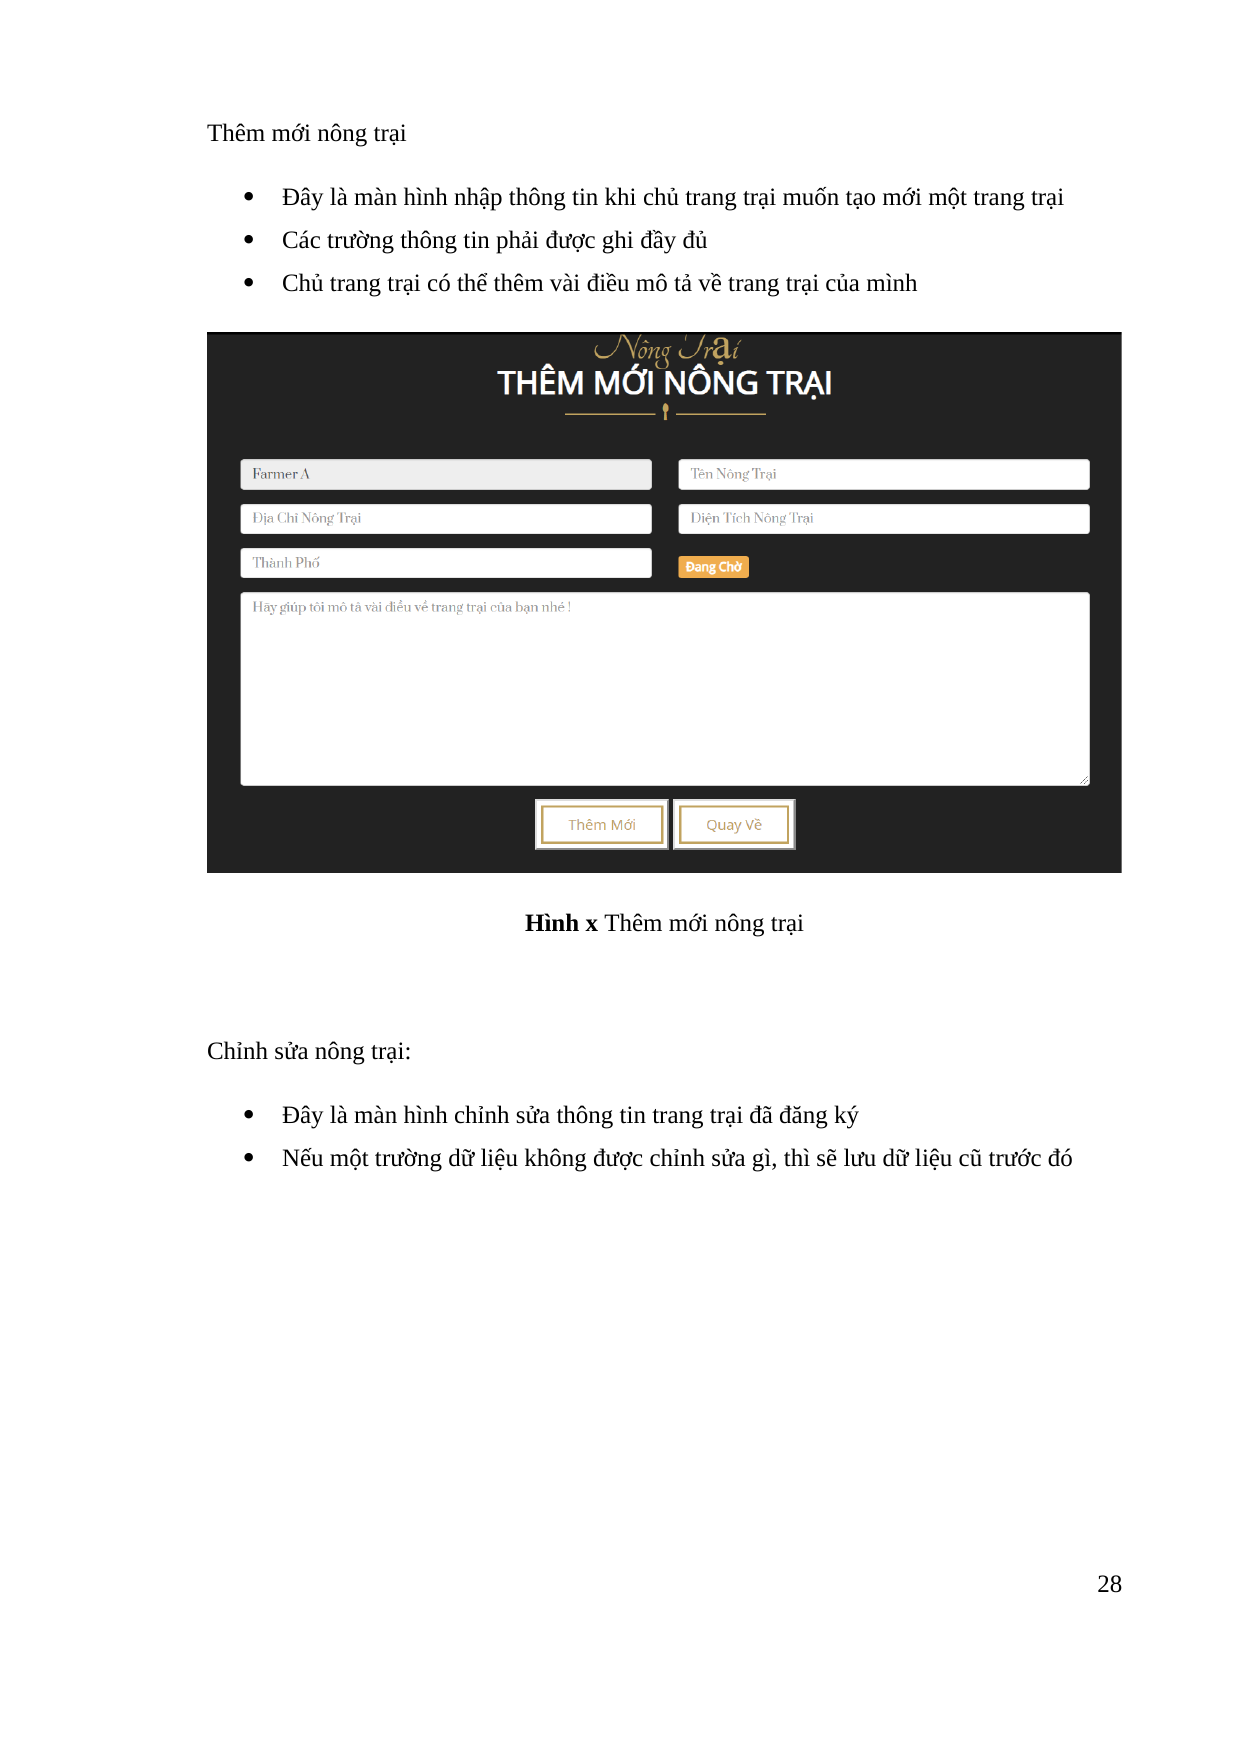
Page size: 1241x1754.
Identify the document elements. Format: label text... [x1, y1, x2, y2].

list Đây là màn hình chỉnh sửa thông tin trang trại đã đăng ký [244, 1100, 1122, 1128]
list Nếu một trường dữ liệu không được chỉnh sửa gì, thì sẽ lưu dữ liệu cũ trước đó [244, 1143, 1122, 1172]
text Chỉnh sửa nông trại: [207, 1036, 1122, 1064]
list Chủ trang trại có thể thêm vài điều mô tả về trang trại của mình [244, 268, 1122, 297]
text Thêm mới nông trại [207, 118, 1122, 147]
list Đây là màn hình nhập thông tin khi chủ trang trại muốn tạo mới một trang trại [244, 182, 1122, 211]
list Các trường thông tin phải được ghi đầy đủ [244, 225, 1122, 254]
text Hình x Thêm mới nông trại [207, 908, 1122, 937]
picture [207, 332, 1122, 873]
